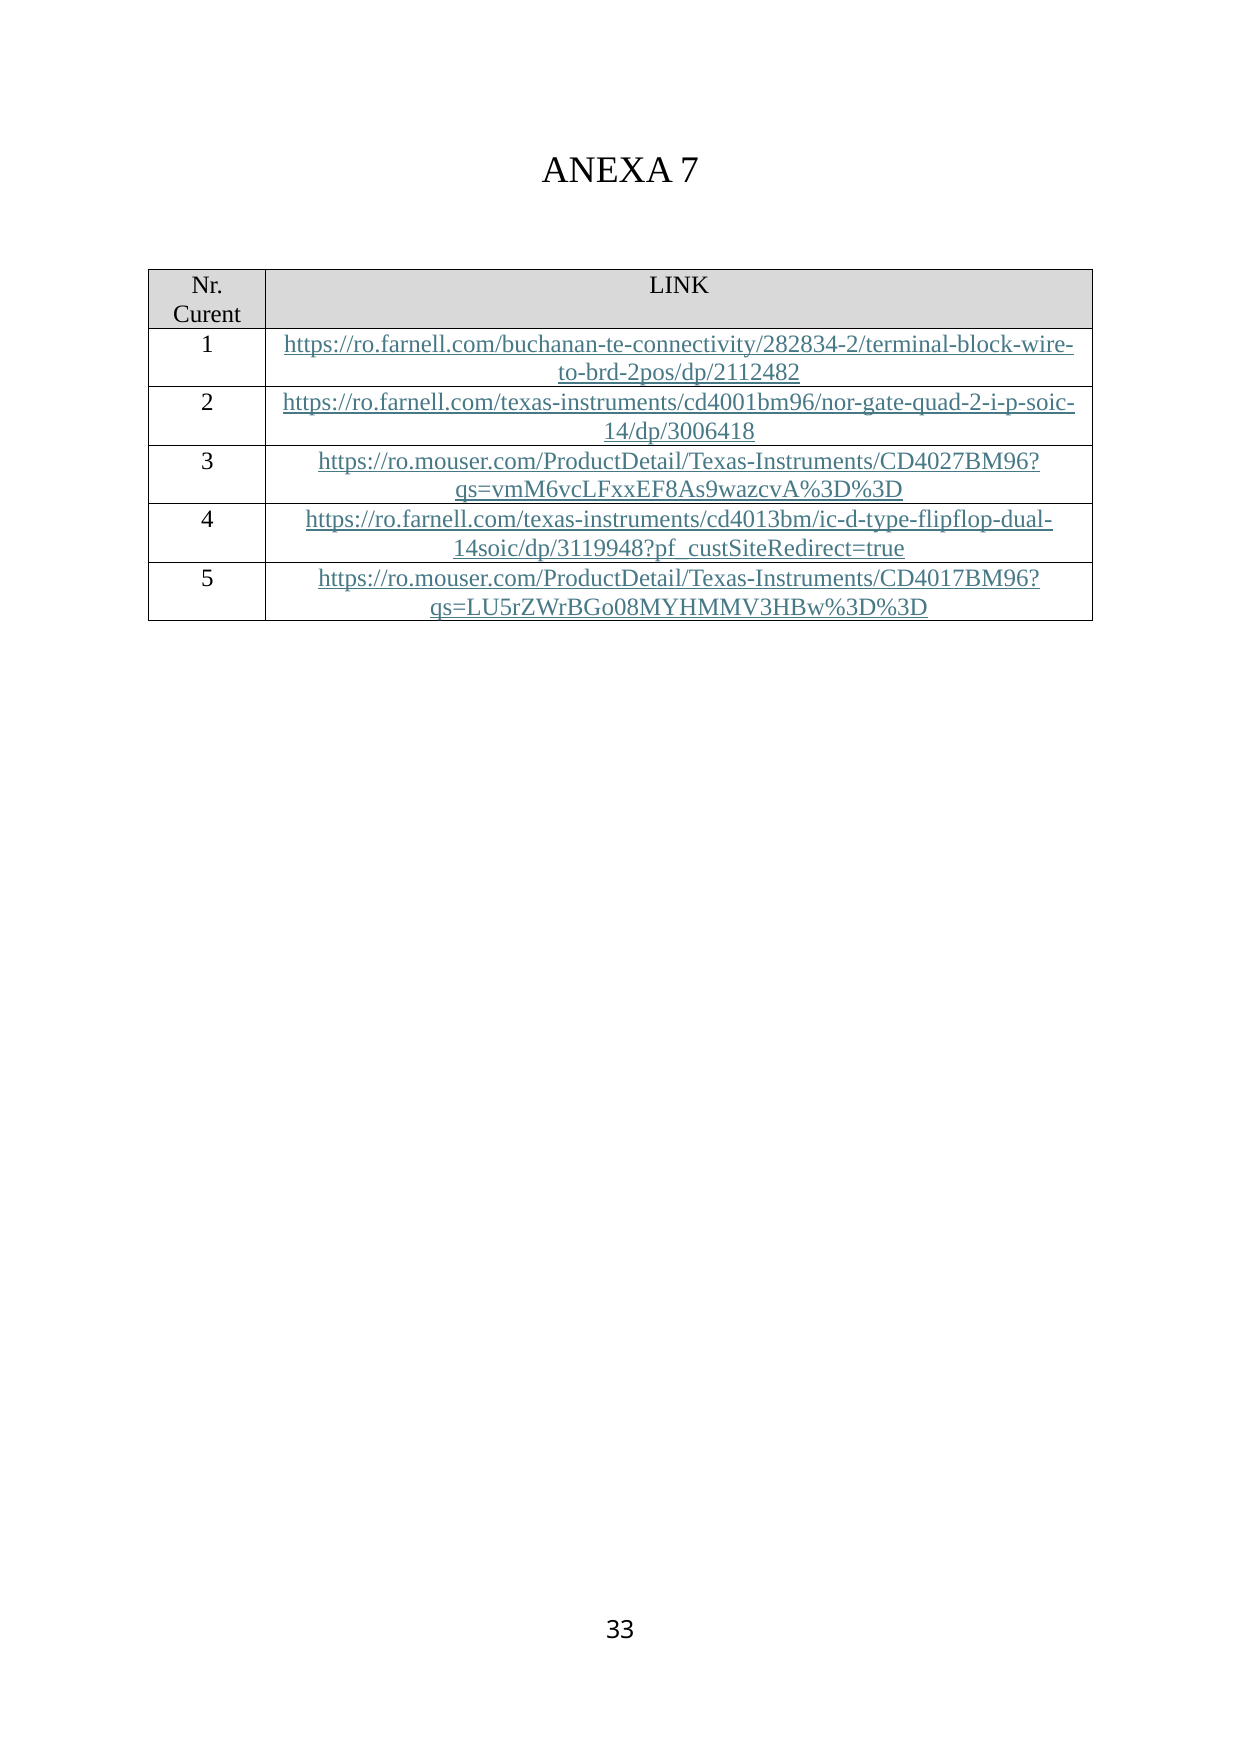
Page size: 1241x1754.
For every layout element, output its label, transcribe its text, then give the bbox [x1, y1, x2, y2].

text ANEXA 7 [148, 148, 1093, 191]
table_cell https://ro.farnell.com/buchanan-te-connectivity/282834-2/terminal-block-wire-to-brd-2pos/dp/2112482 [266, 329, 1092, 386]
table_cell 3 [149, 446, 265, 503]
table_header LINK [266, 270, 1092, 328]
table_cell https://ro.farnell.com/texas-instruments/cd4001bm96/nor-gate-quad-2-i-p-soic-14/dp/3006418 [266, 387, 1092, 445]
table_cell 5 [149, 563, 265, 620]
table_cell https://ro.farnell.com/texas-instruments/cd4013bm/ic-d-type-flipflop-dual-14soic/dp/3119948?pf_custSiteRedirect=true [266, 504, 1092, 562]
table_cell https://ro.mouser.com/ProductDetail/Texas-Instruments/CD4027BM96?qs=vmM6vcLFxxEF8As9wazcvA%3D%3D [266, 446, 1092, 503]
table_cell 2 [149, 387, 265, 445]
table_cell 1 [149, 329, 265, 386]
table_cell https://ro.mouser.com/ProductDetail/Texas-Instruments/CD4017BM96?qs=LU5rZWrBGo08MYHMMV3HBw%3D%3D [266, 563, 1092, 620]
table_header Nr. Curent [149, 270, 265, 328]
table_cell 4 [149, 504, 265, 562]
